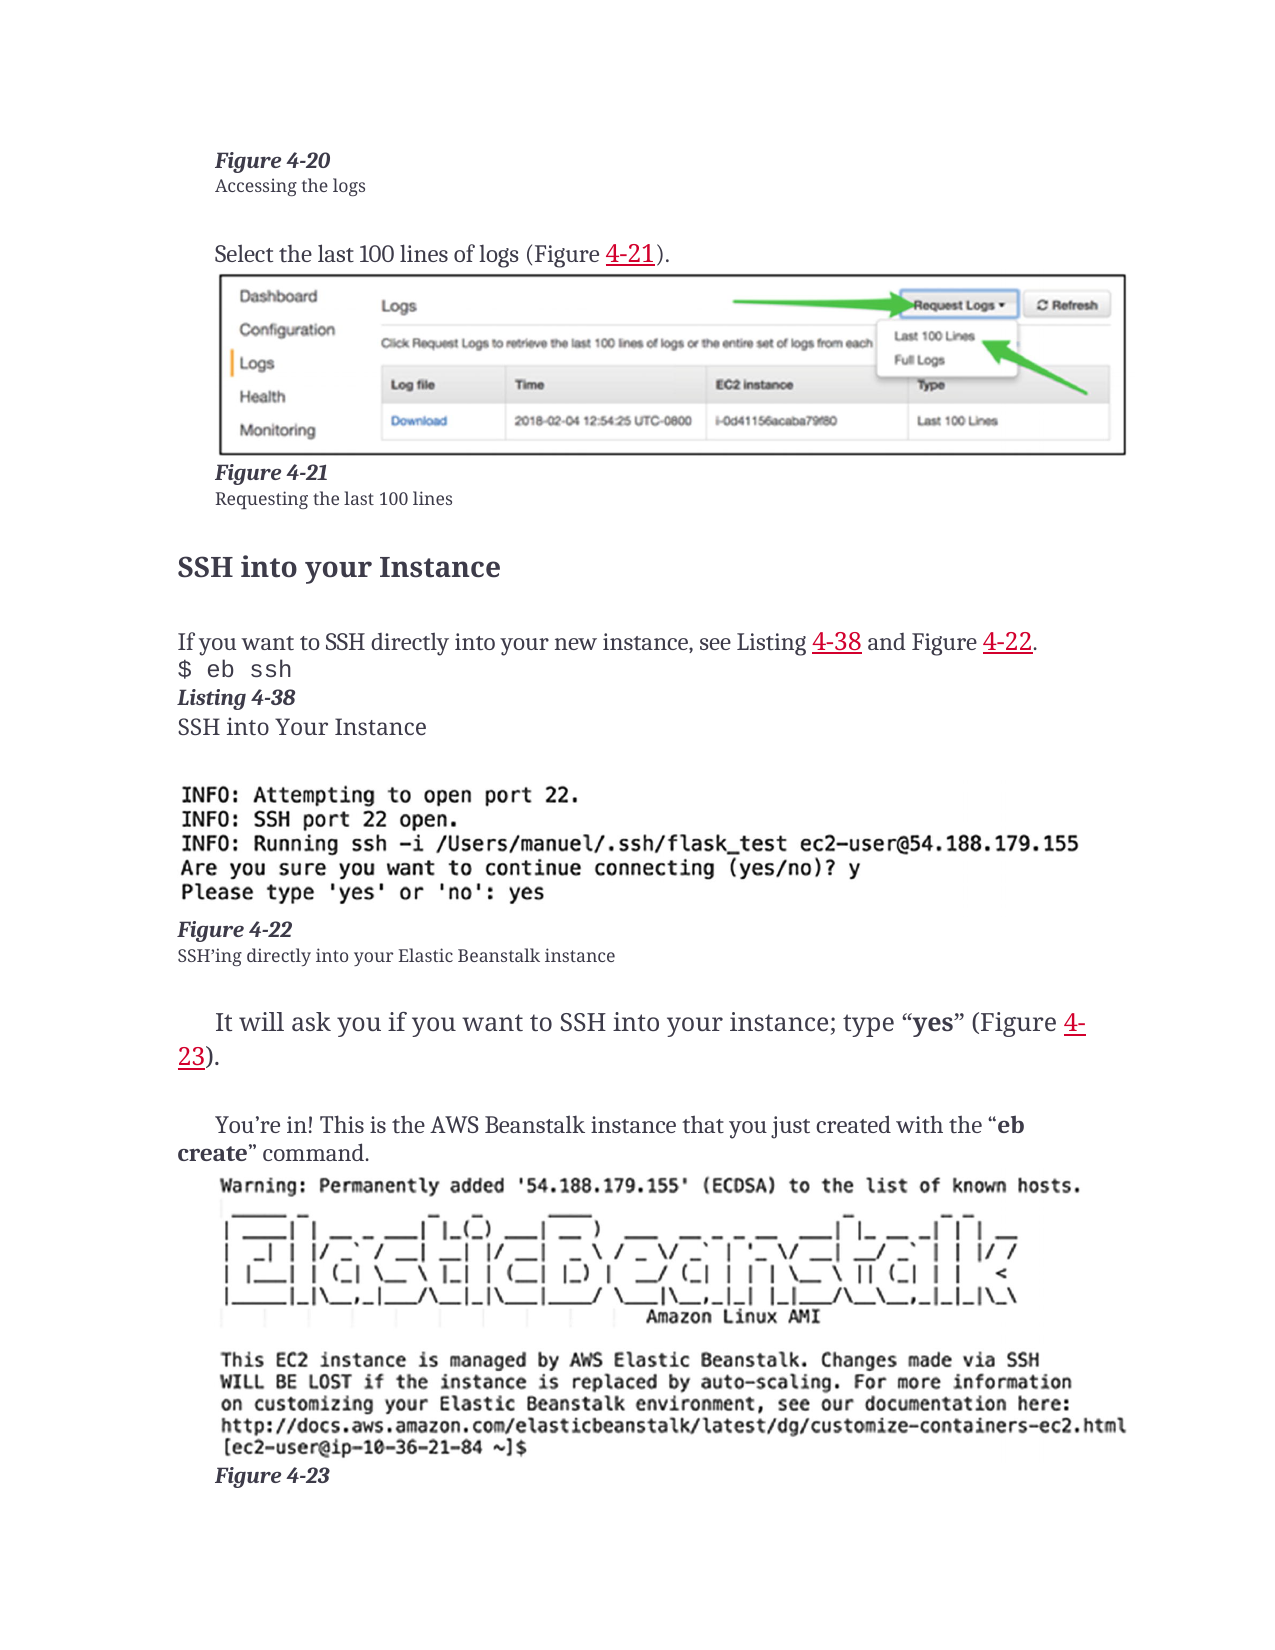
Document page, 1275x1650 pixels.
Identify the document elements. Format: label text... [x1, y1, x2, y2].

text SSH into Your Instance [177, 711, 1098, 742]
text Listing 4-38 [177, 685, 1098, 711]
text Select the last 100 lines of logs (Figure 4-21). [177, 236, 1098, 270]
picture [214, 1168, 1136, 1463]
text Figure 4-22 [177, 917, 1098, 943]
text Requesting the last 100 lines [177, 486, 1098, 510]
text $ eb ssh [177, 658, 1098, 685]
picture [177, 780, 1098, 917]
text SSH’ing directly into your Elastic Beanstalk instance [177, 943, 1098, 967]
text Figure 4-21 [177, 460, 1098, 486]
text Figure 4-20 [177, 148, 1098, 174]
text It will ask you if you want to SSH into your instance; type “yes” (Figure 4-23). [177, 1005, 1098, 1073]
text Figure 4-23 [177, 1463, 1098, 1489]
text You’re in! This is the AWS Beanstalk instance that you just created with the “eb create” command. [177, 1111, 1098, 1168]
text SSH into your Instance [177, 548, 1098, 586]
text Accessing the logs [177, 174, 1098, 198]
text If you want to SSH directly into your new instance, see Listing 4-38 and Figure 4-22. [177, 623, 1098, 658]
picture [214, 269, 1136, 460]
